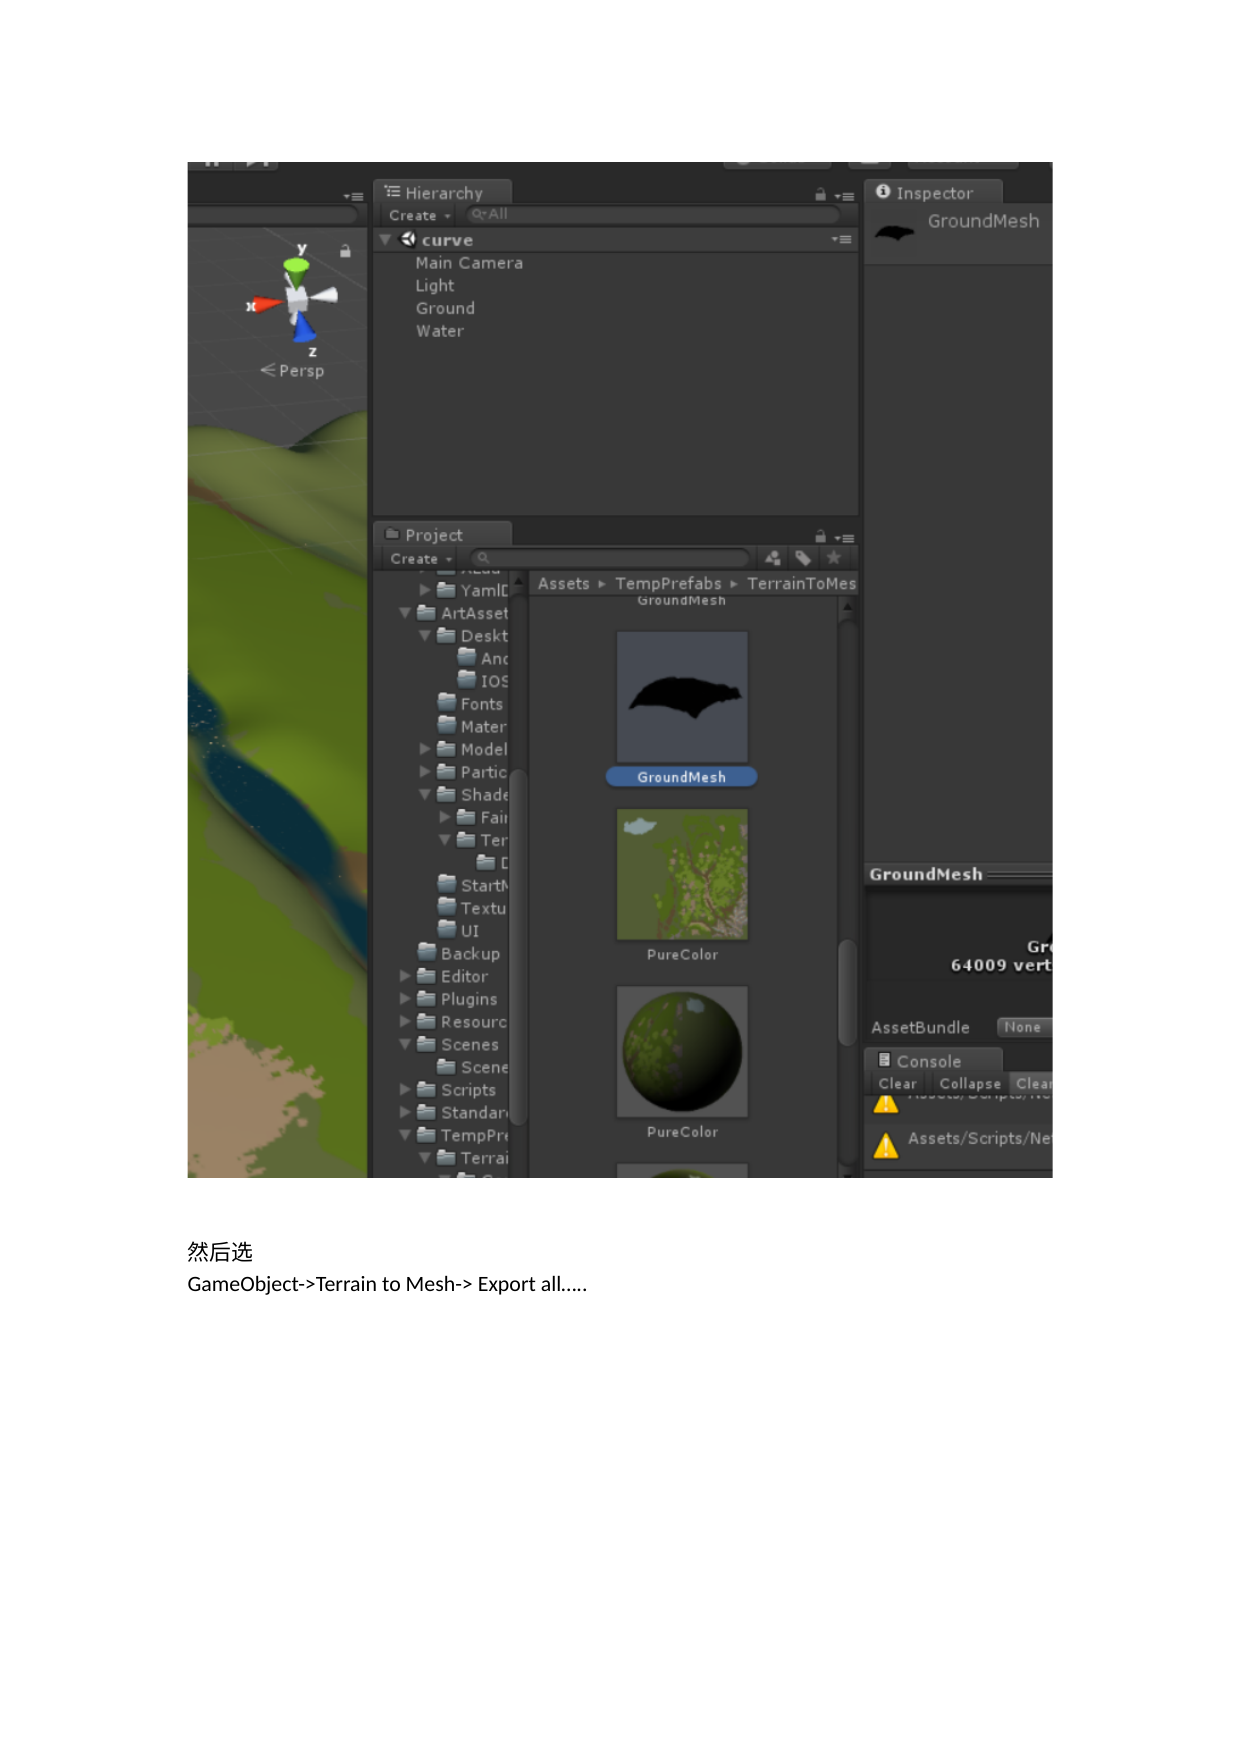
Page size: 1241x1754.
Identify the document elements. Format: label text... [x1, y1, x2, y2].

picture [187, 162, 1053, 1178]
text GameObject->Terrain to Mesh-> Export all….. [187, 1267, 1053, 1299]
text 然后选 [187, 1234, 1053, 1267]
